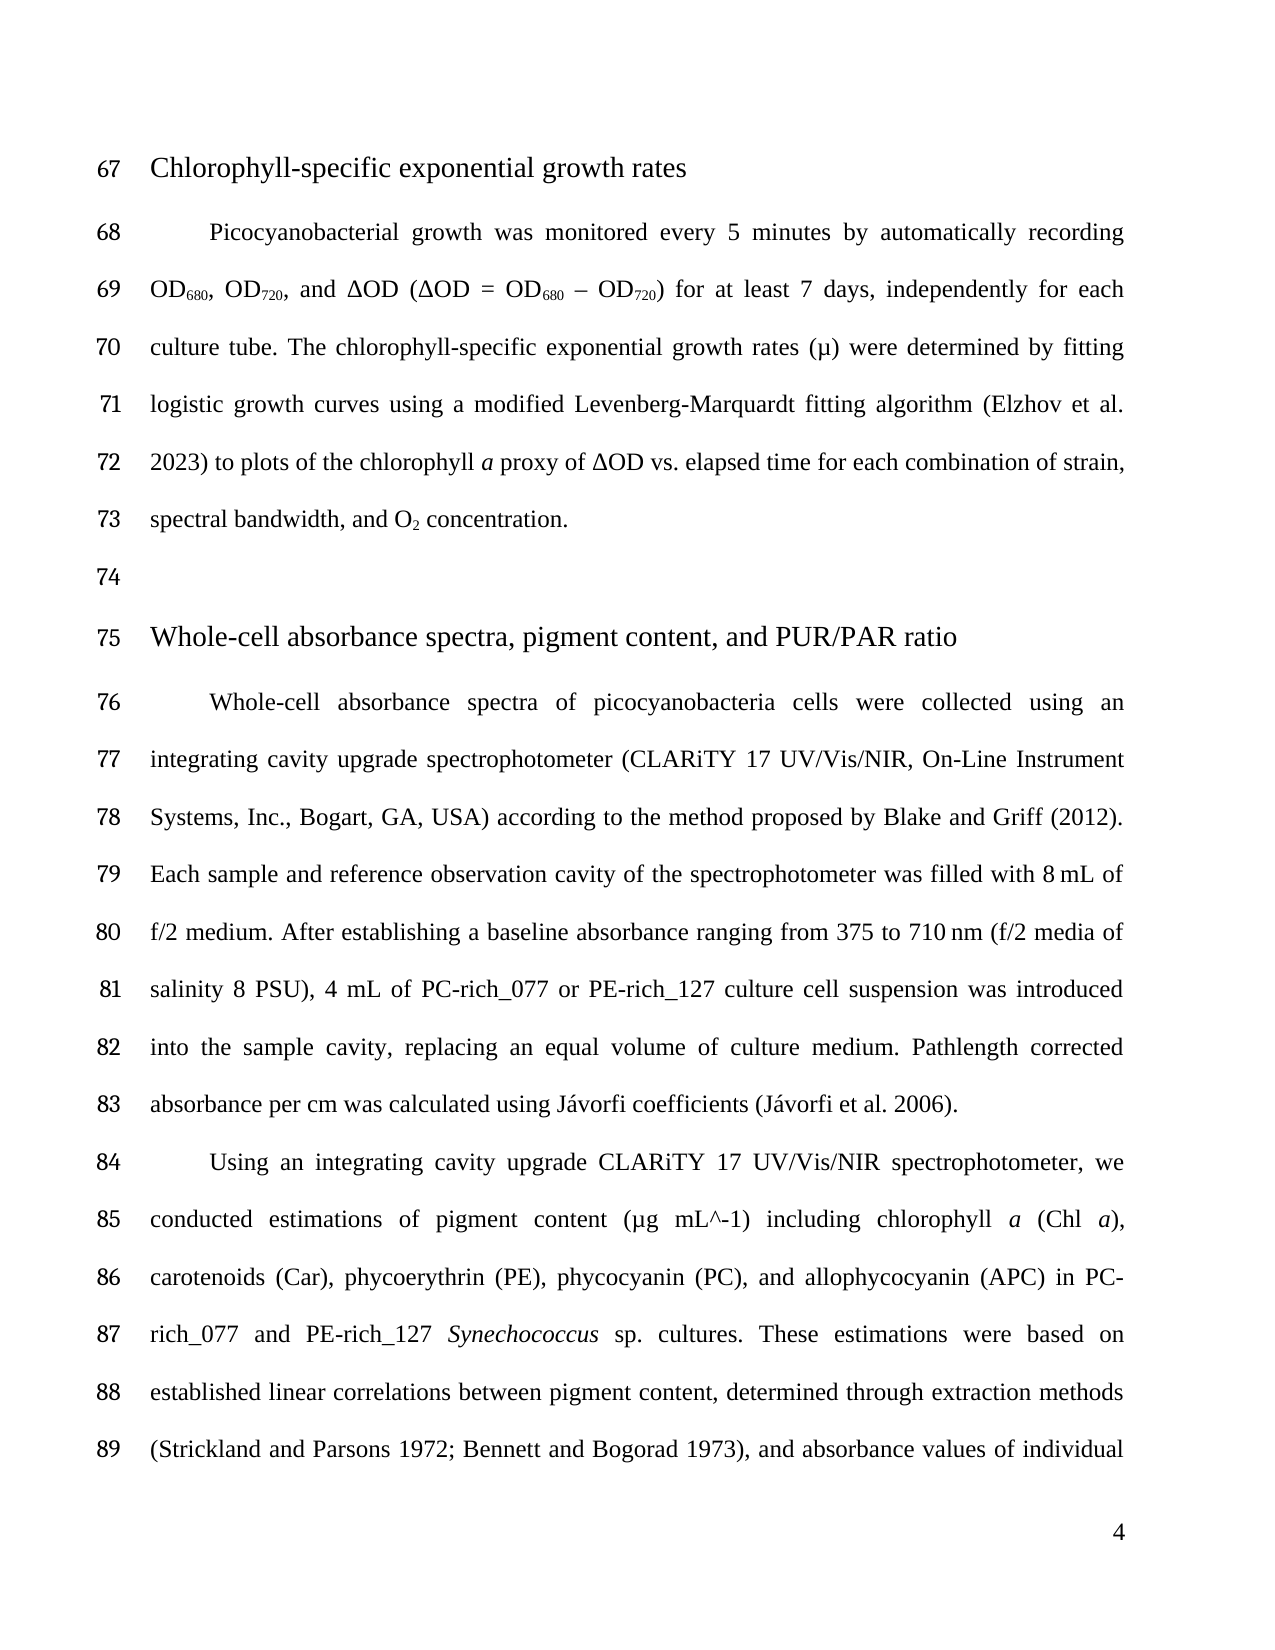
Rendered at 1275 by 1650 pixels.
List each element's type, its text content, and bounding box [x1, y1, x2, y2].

text Picocyanobacterial growth was monitored every 5 minutes by automatically recording OD680, OD720, and ΔOD (ΔOD = OD680 – OD720) for at least 7 days, independently for each culture tube. The chlorophyll-specific exponential growth rates (µ) were determined by fitting logistic growth curves using a modified Levenberg-Marquardt fitting algorithm (Elzhov et al. 2023) to plots of the chlorophyll a proxy of ΔOD vs. elapsed time for each combination of strain, spectral bandwidth, and O2 concentration. [150, 217, 1125, 533]
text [150, 1147, 1125, 1463]
text Whole-cell absorbance spectra of picocyanobacteria cells were collected using an integrating cavity upgrade spectrophotometer (CLARiTY 17 UV/Vis/NIR, On-Line Instrument Systems, Inc., Bogart, GA, USA) according to the method proposed by Blake and Griff (2012). Each sample and reference observation cavity of the spectrophotometer was filled with 8 mL of f/2 medium. After establishing a baseline absorbance ranging from 375 to 710 nm (f/2 media of salinity 8 PSU), 4 mL of PC-rich_077 or PE-rich_127 culture cell suspension was introduced into the sample cavity, replacing an equal volume of culture medium. Pathlength corrected absorbance per cm was calculated using Jávorfi coefficients (Jávorfi et al. 2006). [150, 687, 1125, 1118]
subtitle Chlorophyll-specific exponential growth rates [150, 150, 1125, 183]
subtitle Whole-cell absorbance spectra, pigment content, and PUR/PAR ratio [150, 619, 1125, 653]
